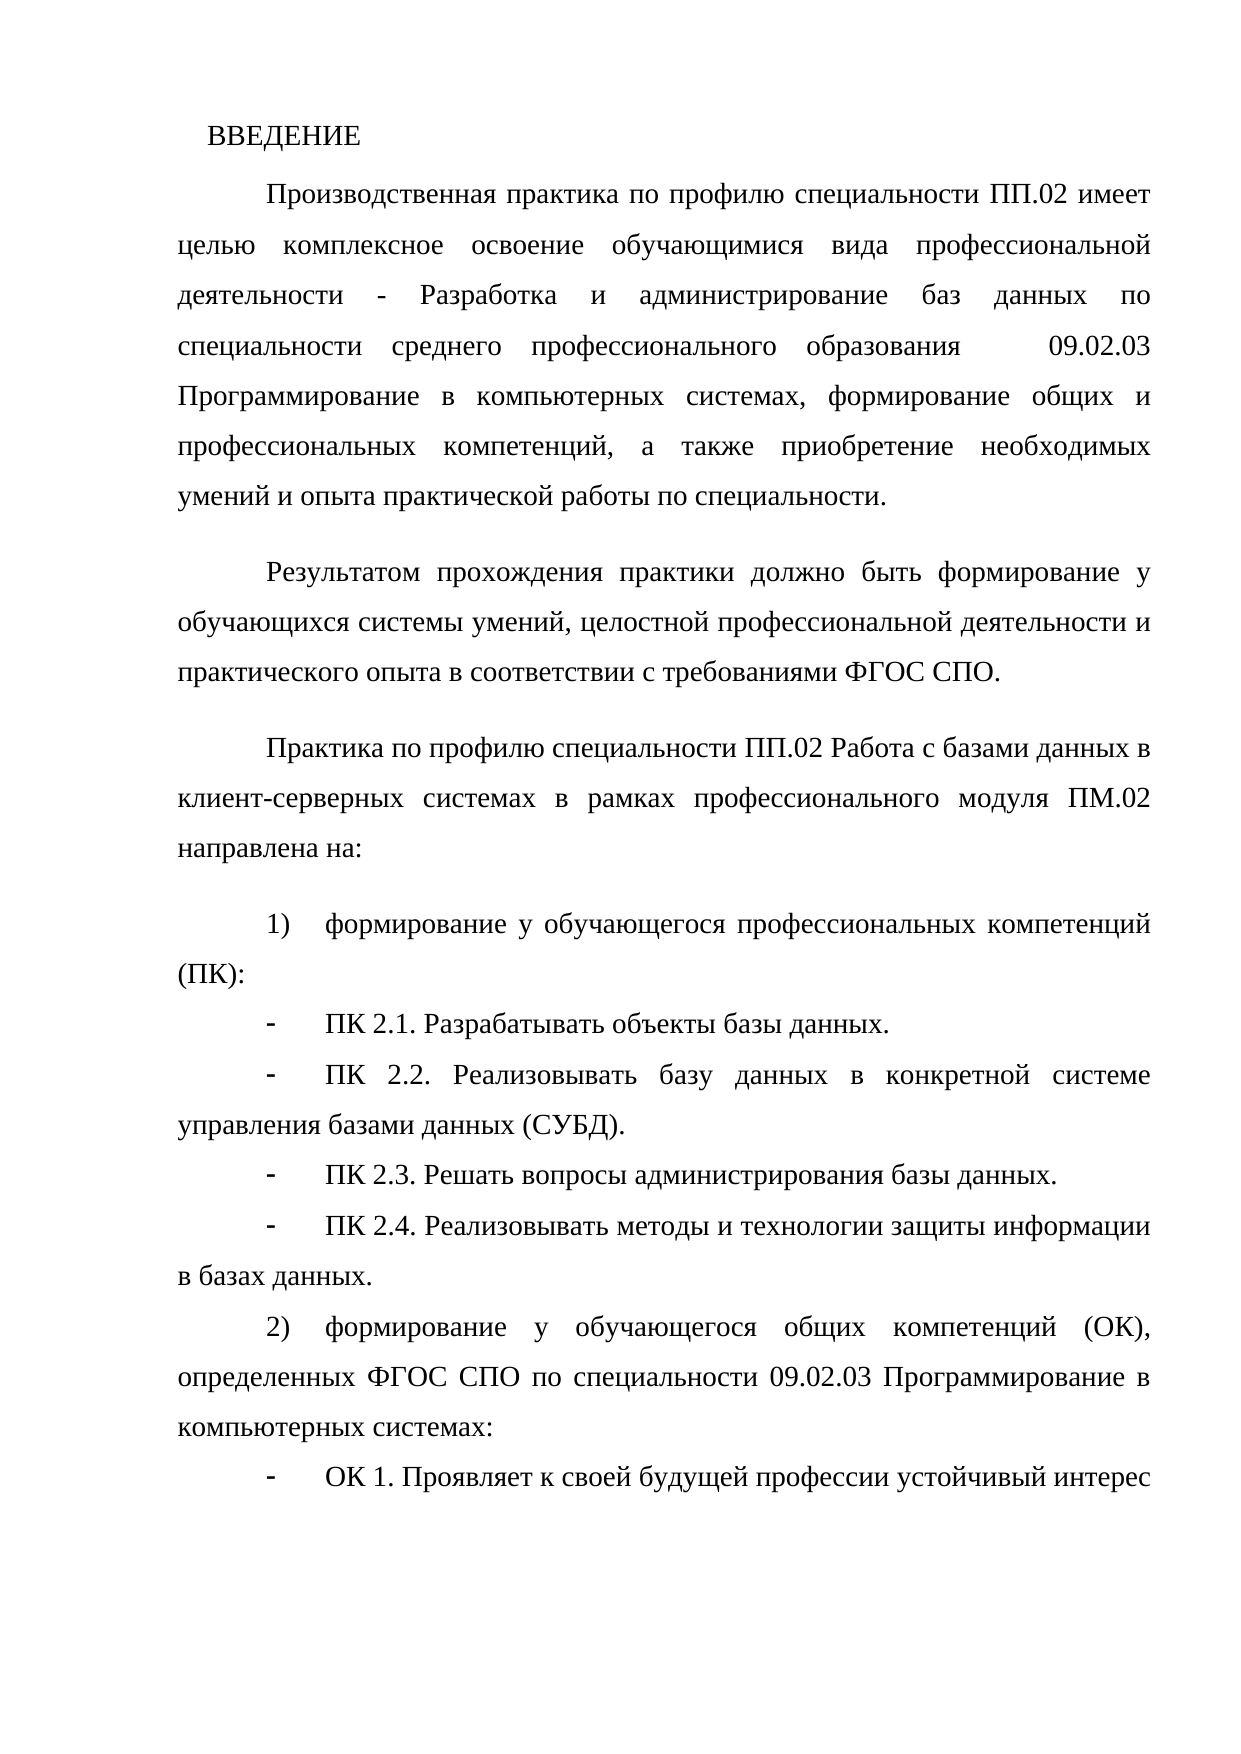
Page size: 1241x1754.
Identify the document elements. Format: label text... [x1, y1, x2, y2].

list формирование у обучающегося общих компетенций (ОК), определенных ФГОС СПО по специальности 09.02.03 Программирование в компьютерных системах: [177, 1309, 1152, 1443]
text Результатом прохождения практики должно быть формирование у обучающихся системы умений, целостной профессиональной деятельности и практического опыта в соответствии с требованиями ФГОС СПО. [177, 554, 1152, 688]
list формирование у обучающегося профессиональных компетенций (ПК): [177, 906, 1152, 989]
list ПК 2.2. Реализовывать базу данных в конкретной системе управления базами данных (СУБД). [177, 1057, 1152, 1141]
list ПК 2.3. Решать вопросы администрирования базы данных. [177, 1157, 1152, 1191]
list ОК 1. Проявляет к своей будущей профессии устойчивый интерес [177, 1459, 1152, 1493]
text Производственная практика по профилю специальности ПП.02 имеет целью комплексное освоение обучающимися вида профессиональной деятельности - Разработка и администрирование баз данных по специальности среднего профессионального образования 09.02.03 Программирование в компьютерных системах, формирование общих и профессиональных компетенций, а также приобретение необходимых умений и опыта практической работы по специальности. [177, 177, 1152, 512]
list ПК 2.1. Разрабатывать объекты базы данных. [177, 1006, 1152, 1040]
text Практика по профилю специальности ПП.02 Работа с базами данных в клиент-серверных системах в рамках профессионального модуля ПМ.02 направлена на: [177, 730, 1152, 864]
list ПК 2.4. Реализовывать методы и технологии защиты информации в базах данных. [177, 1208, 1152, 1292]
subtitle ВВЕДЕНИЕ [177, 118, 1152, 152]
